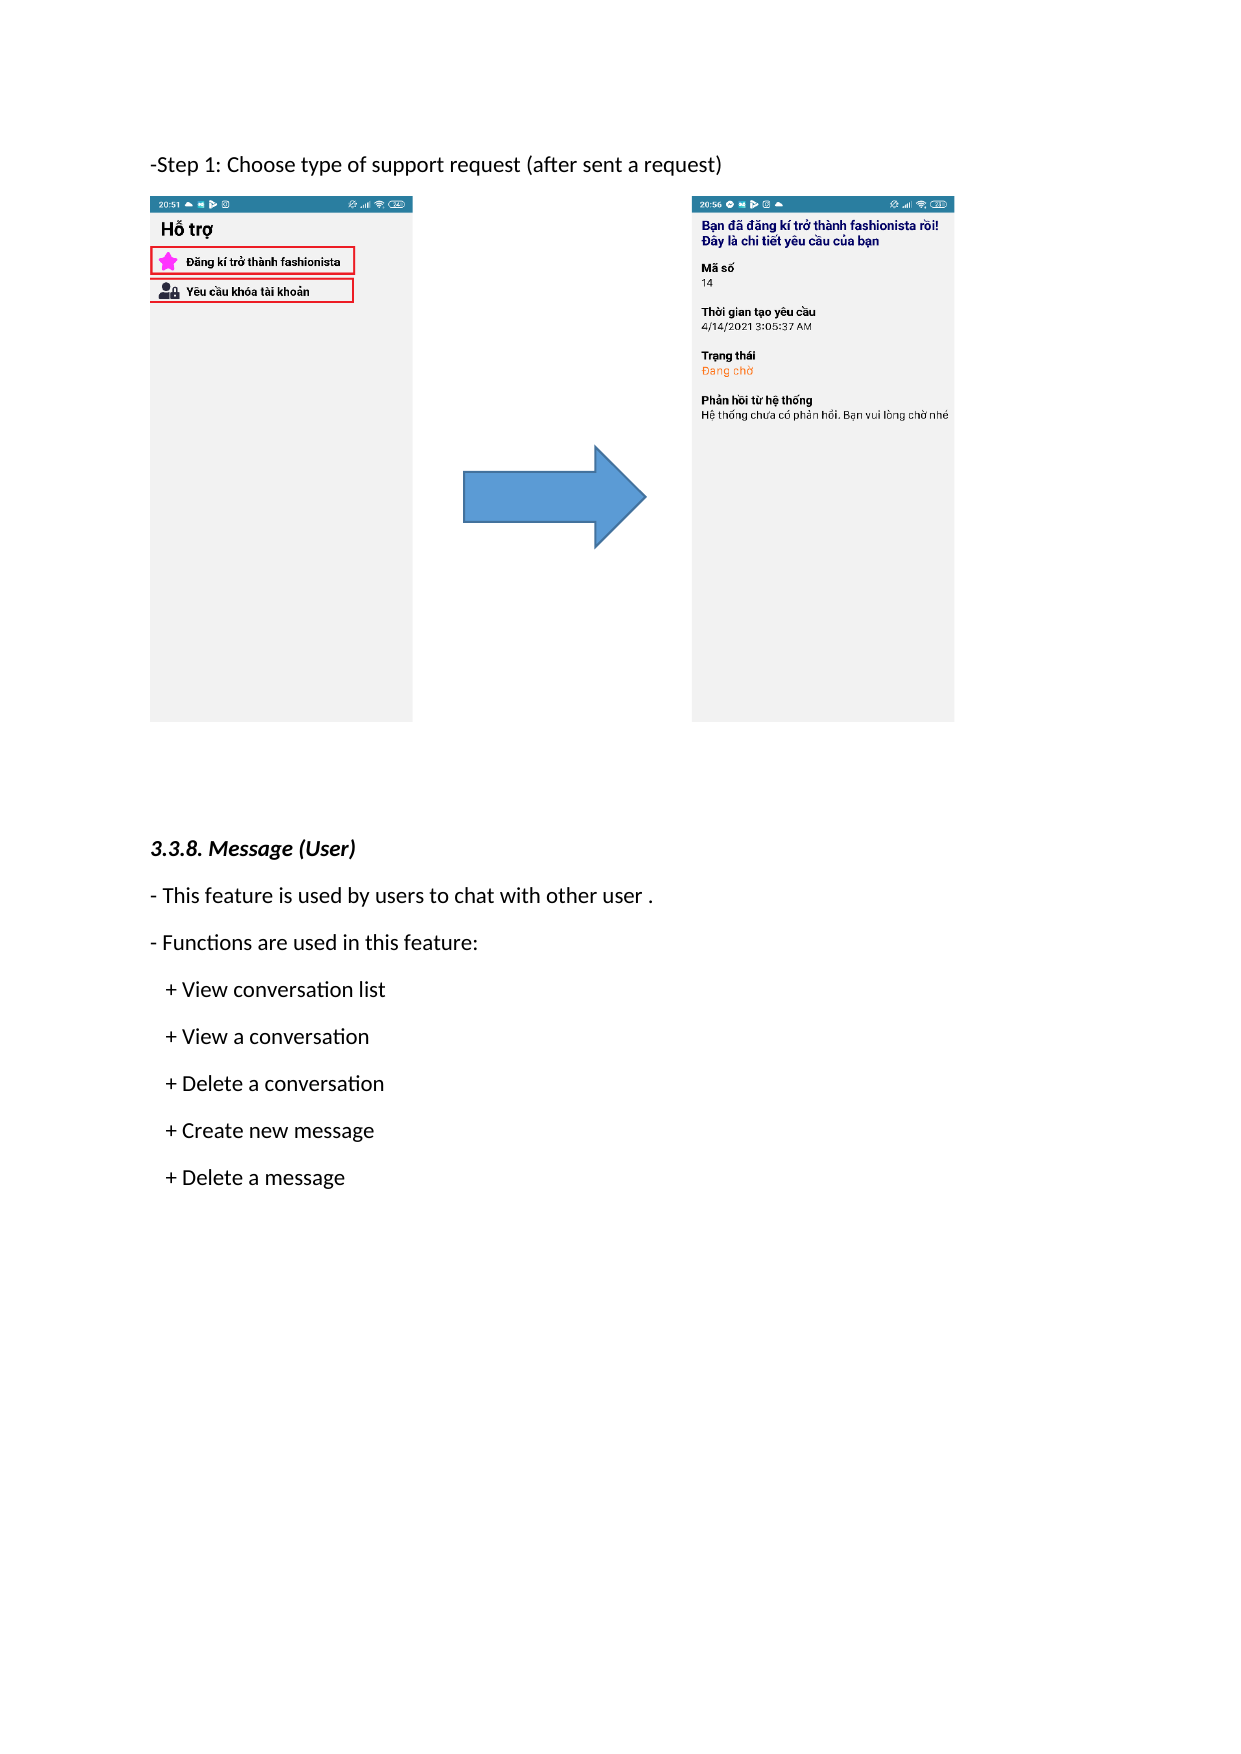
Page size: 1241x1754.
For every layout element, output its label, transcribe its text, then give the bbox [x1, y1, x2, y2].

text + View a conversation [150, 1022, 1093, 1050]
text + View conversation list [150, 975, 1093, 1003]
text - This feature is used by users to chat with other user . [150, 881, 1093, 909]
text + Delete a message [150, 1163, 1093, 1191]
text - Functions are used in this feature: [150, 928, 1093, 956]
text -Step 1: Choose type of support request (after sent a request) [150, 150, 1093, 178]
text + Create new message [150, 1116, 1093, 1144]
picture [150, 196, 413, 722]
picture [691, 196, 955, 722]
text + Delete a conversation [150, 1069, 1093, 1097]
text 3.3.8. Message (User) [150, 834, 1093, 862]
